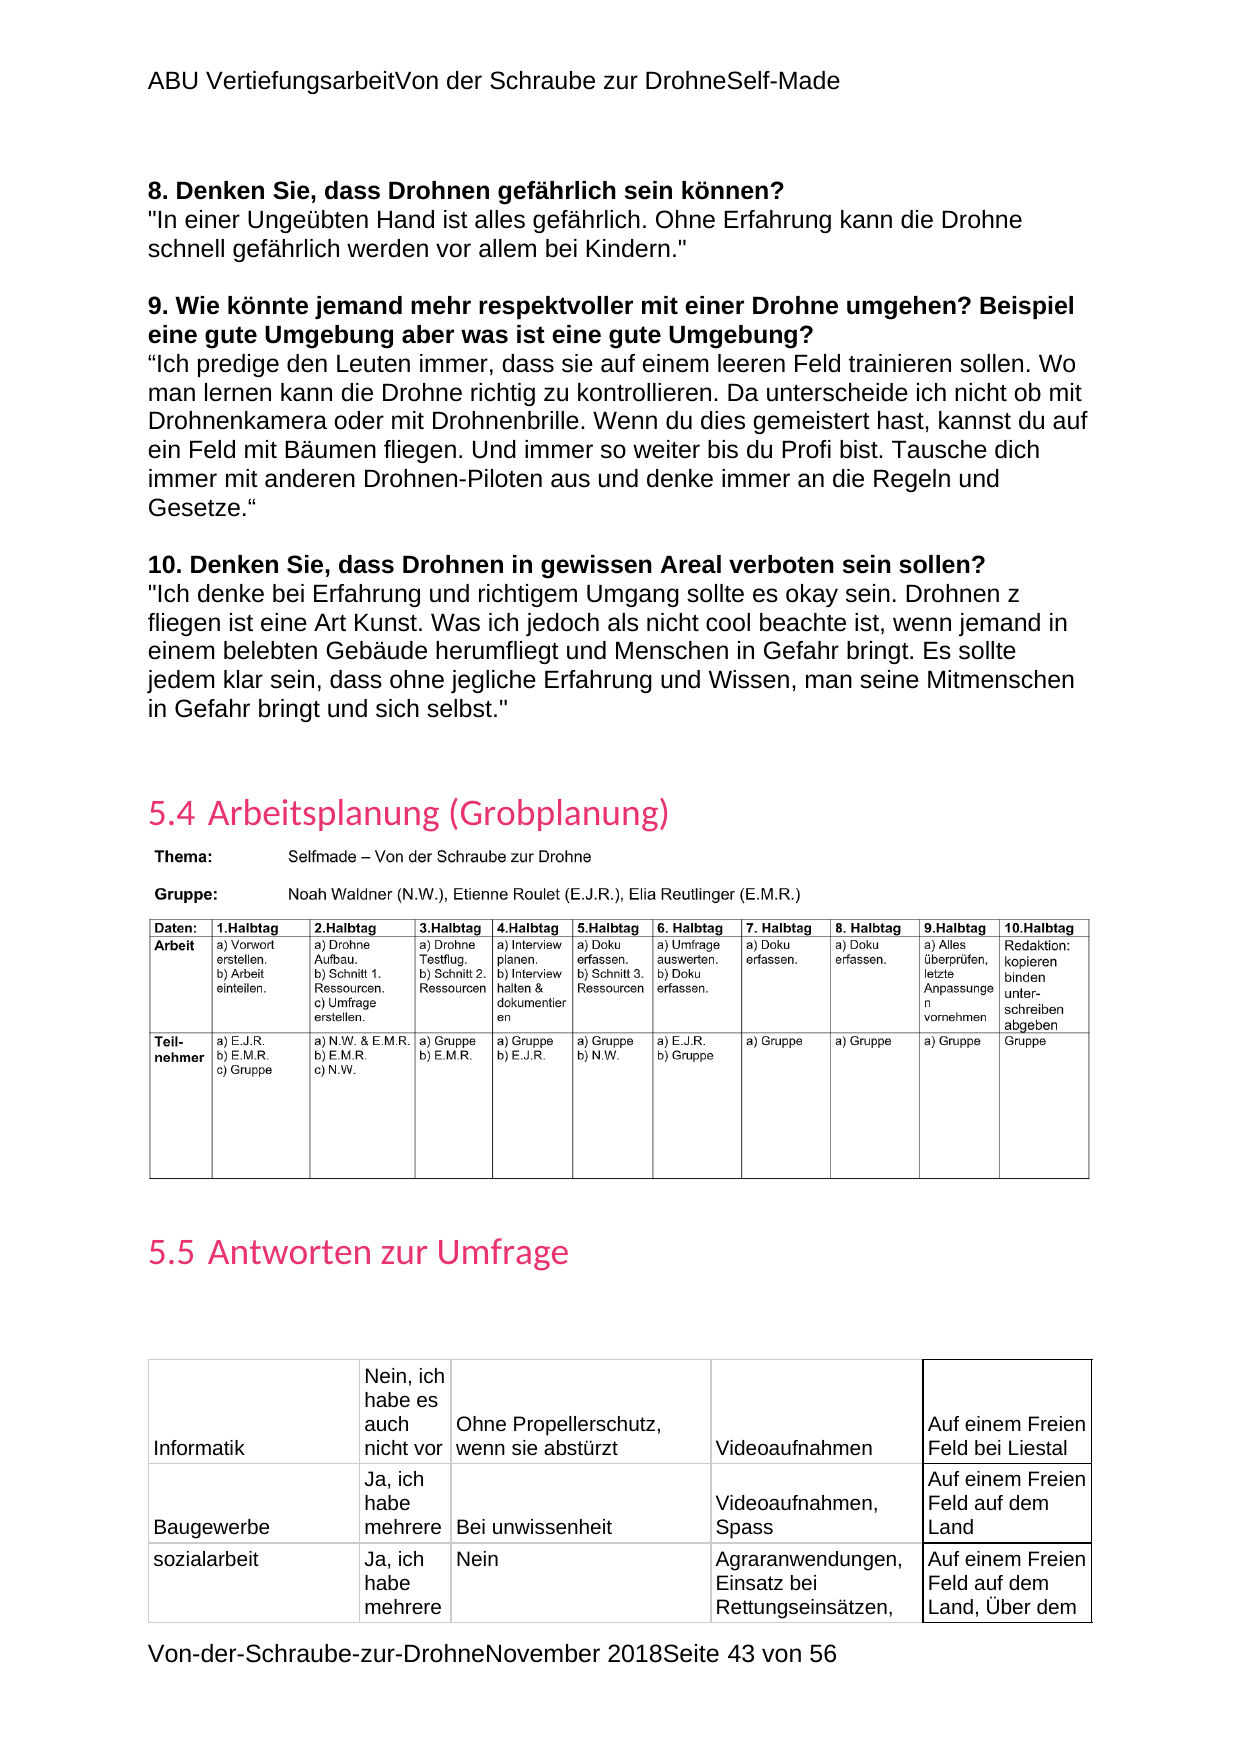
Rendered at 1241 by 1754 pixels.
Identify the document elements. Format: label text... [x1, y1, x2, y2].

table_header Ohne Propellerschutz, wenn sie abstürzt [452, 1360, 710, 1462]
table_cell Bei unwissenheit [452, 1464, 710, 1542]
subtitle Antworten zur Umfrage [148, 1228, 1093, 1274]
table_cell Baugewerbe [149, 1464, 359, 1542]
text "In einer Ungeübten Hand ist alles gefährlich. Ohne Erfahrung kann die Drohne schnell gefährlich werden vor allem bei Kindern." [148, 205, 1093, 263]
text 9. Wie könnte jemand mehr respektvoller mit einer Drohne umgehen? Beispiel eine gute Umgebung aber was ist eine gute Umgebung? [148, 291, 1093, 349]
table_cell Ja, ich habe mehrere [360, 1464, 450, 1542]
table_header Auf einem Freien Feld bei Liestal [924, 1360, 1091, 1462]
table_cell Nein [452, 1544, 710, 1622]
text 8. Denken Sie, dass Drohnen gefährlich sein können? [148, 176, 1093, 205]
picture [147, 847, 1093, 1185]
text “Ich predige den Leuten immer, dass sie auf einem leeren Feld trainieren sollen. Wo man lernen kann die Drohne richtig zu kontrollieren. Da unterscheide ich nicht ob mit Drohnenkamera oder mit Drohnenbrille. Wenn du dies gemeistert hast, kannst du auf ein Feld mit Bäumen fliegen. Und immer so weiter bis du Profi bist. Tausche dich immer mit anderen Drohnen-Piloten aus und denke immer an die Regeln und Gesetze.“ [148, 349, 1093, 521]
table_cell sozialarbeit [149, 1544, 359, 1622]
table_cell Auf einem Freien Feld auf dem Land [924, 1464, 1091, 1542]
table_cell Videoaufnahmen, Spass [712, 1464, 922, 1542]
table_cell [712, 1544, 922, 1622]
table_header Nein, ich habe es auch nicht vor [360, 1360, 450, 1462]
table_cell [360, 1544, 450, 1622]
table_header Informatik [149, 1360, 359, 1462]
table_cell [924, 1544, 1091, 1622]
subtitle Arbeitsplanung (Grobplanung) [148, 789, 1093, 835]
table_header Videoaufnahmen [712, 1360, 922, 1462]
text "Ich denke bei Erfahrung und richtigem Umgang sollte es okay sein. Drohnen z fliegen ist eine Art Kunst. Was ich jedoch als nicht cool beachte ist, wenn jemand in einem belebten Gebäude herumfliegt und Menschen in Gefahr bringt. Es sollte jedem klar sein, dass ohne jegliche Erfahrung und Wissen, man seine Mitmenschen in Gefahr bringt und sich selbst." [148, 579, 1093, 723]
text 10. Denken Sie, dass Drohnen in gewissen Areal verboten sein sollen? [148, 550, 1093, 579]
